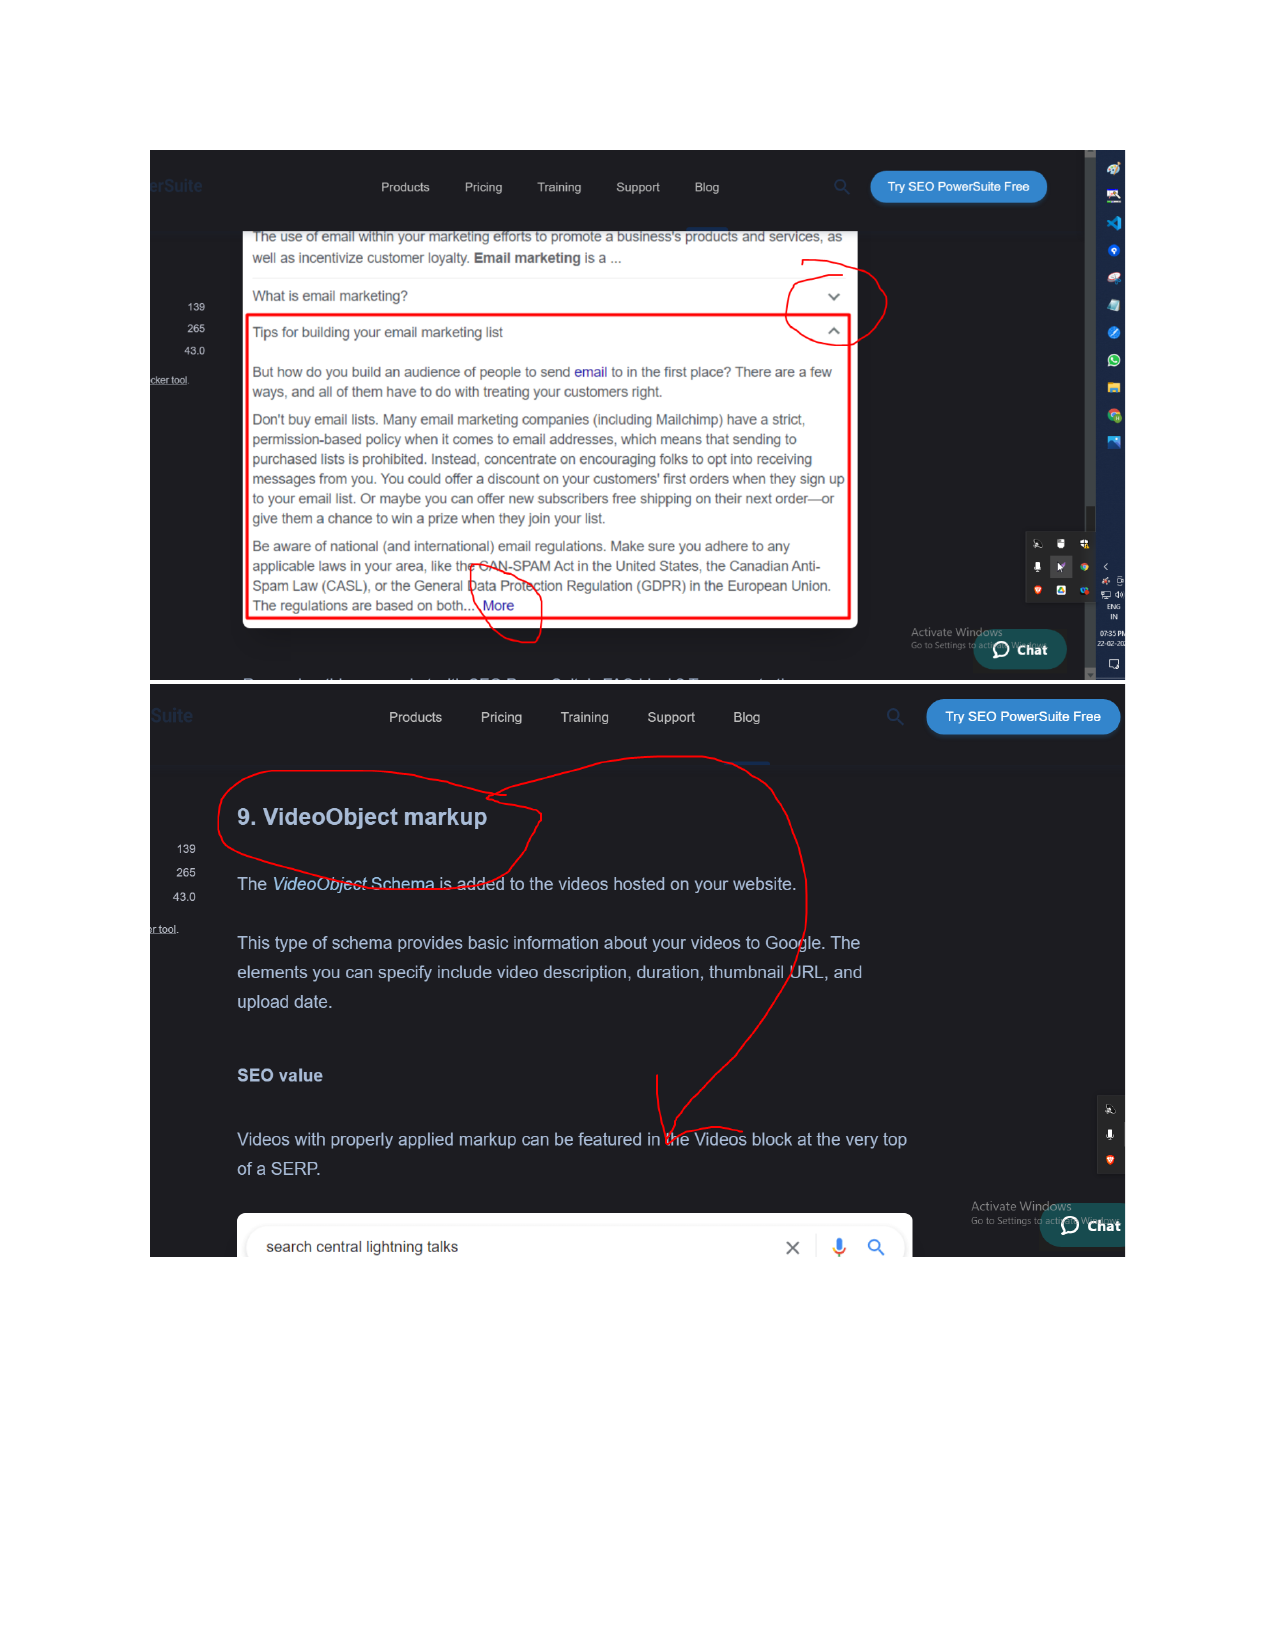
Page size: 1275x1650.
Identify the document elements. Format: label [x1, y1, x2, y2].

picture [150, 150, 1125, 680]
picture [150, 684, 1125, 1257]
